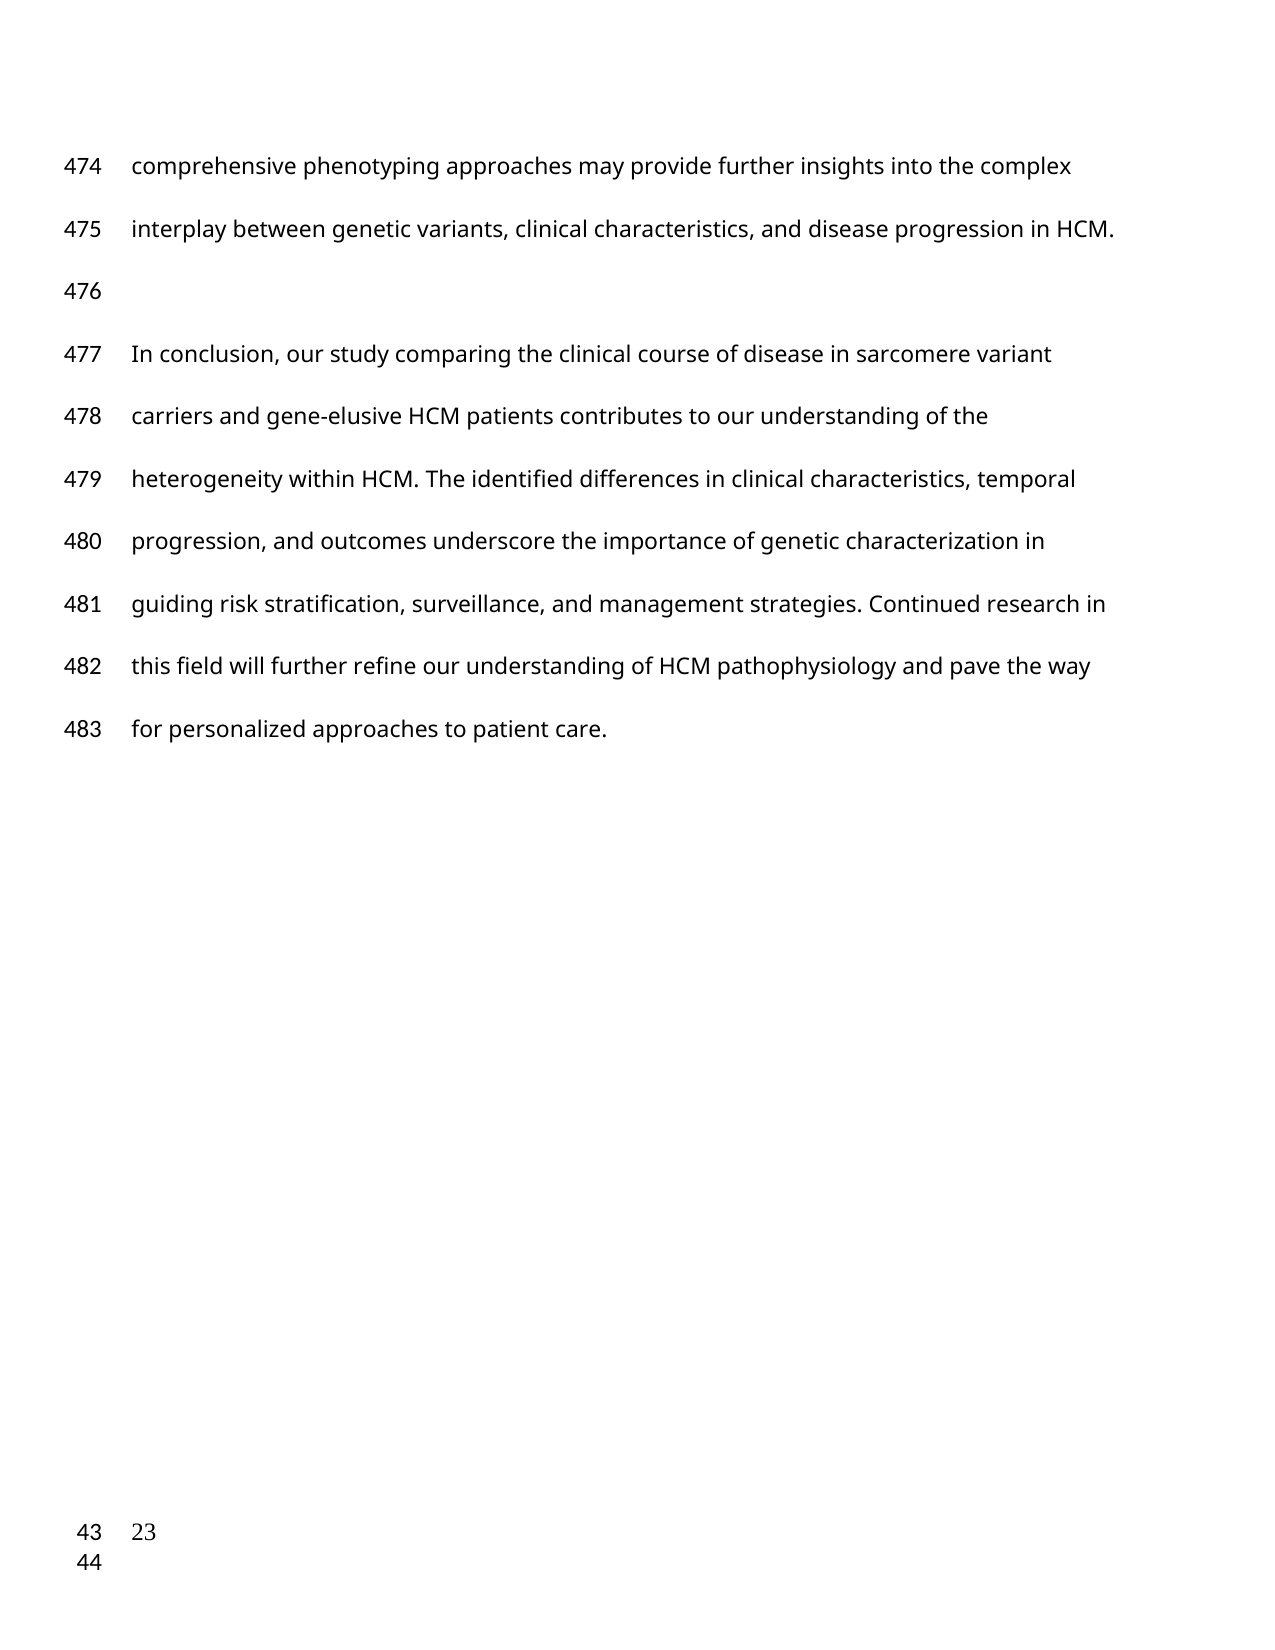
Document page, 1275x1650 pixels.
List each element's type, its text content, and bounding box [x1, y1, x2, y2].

text In conclusion, our study comparing the clinical course of disease in sarcomere variant carriers and gene-elusive HCM patients contributes to our understanding of the heterogeneity within HCM. The identified differences in clinical characteristics, temporal progression, and outcomes underscore the importance of genetic characterization in guiding risk stratification, surveillance, and management strategies. Continued research in this field will further refine our understanding of HCM pathophysiology and pave the way for personalized approaches to patient care. [131, 337, 1125, 744]
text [131, 150, 1125, 244]
